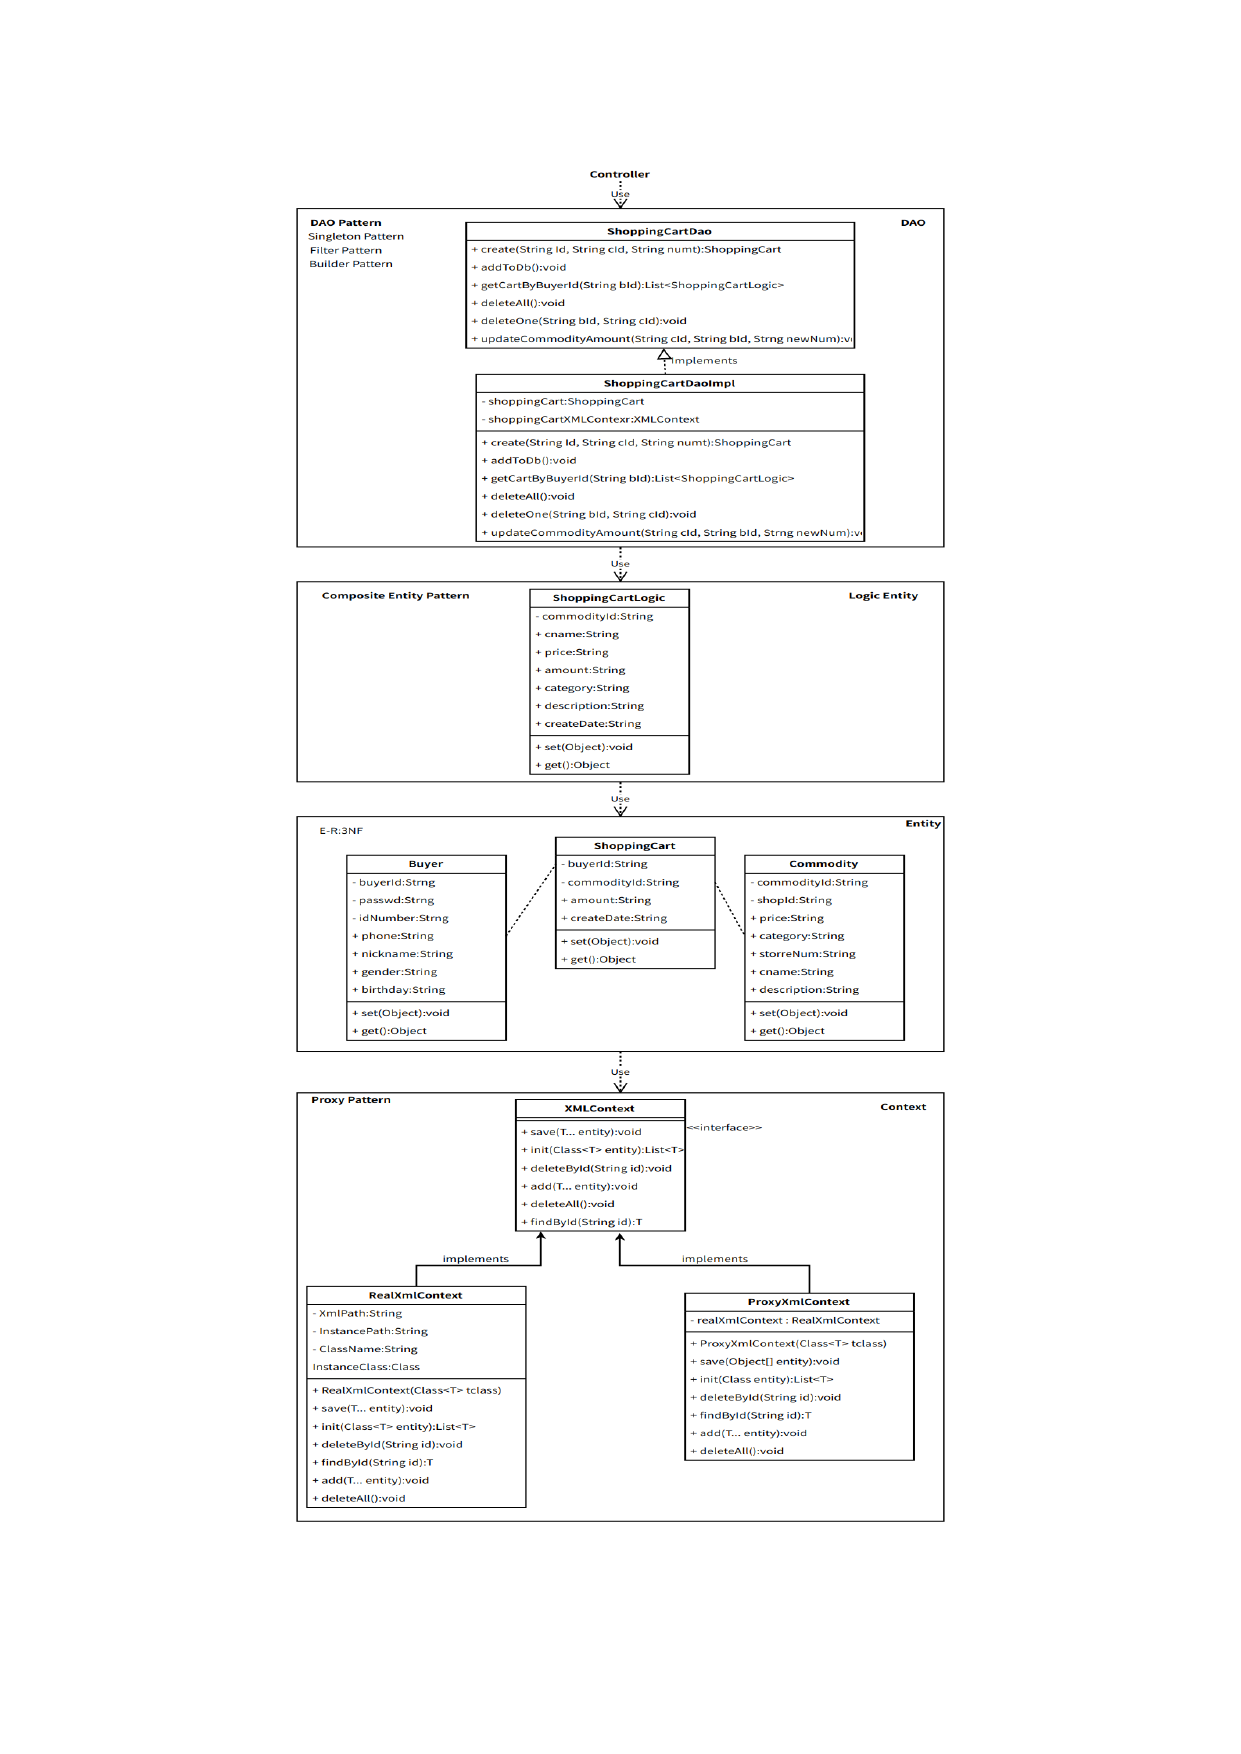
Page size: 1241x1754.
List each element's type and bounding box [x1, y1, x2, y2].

picture [271, 150, 969, 1544]
